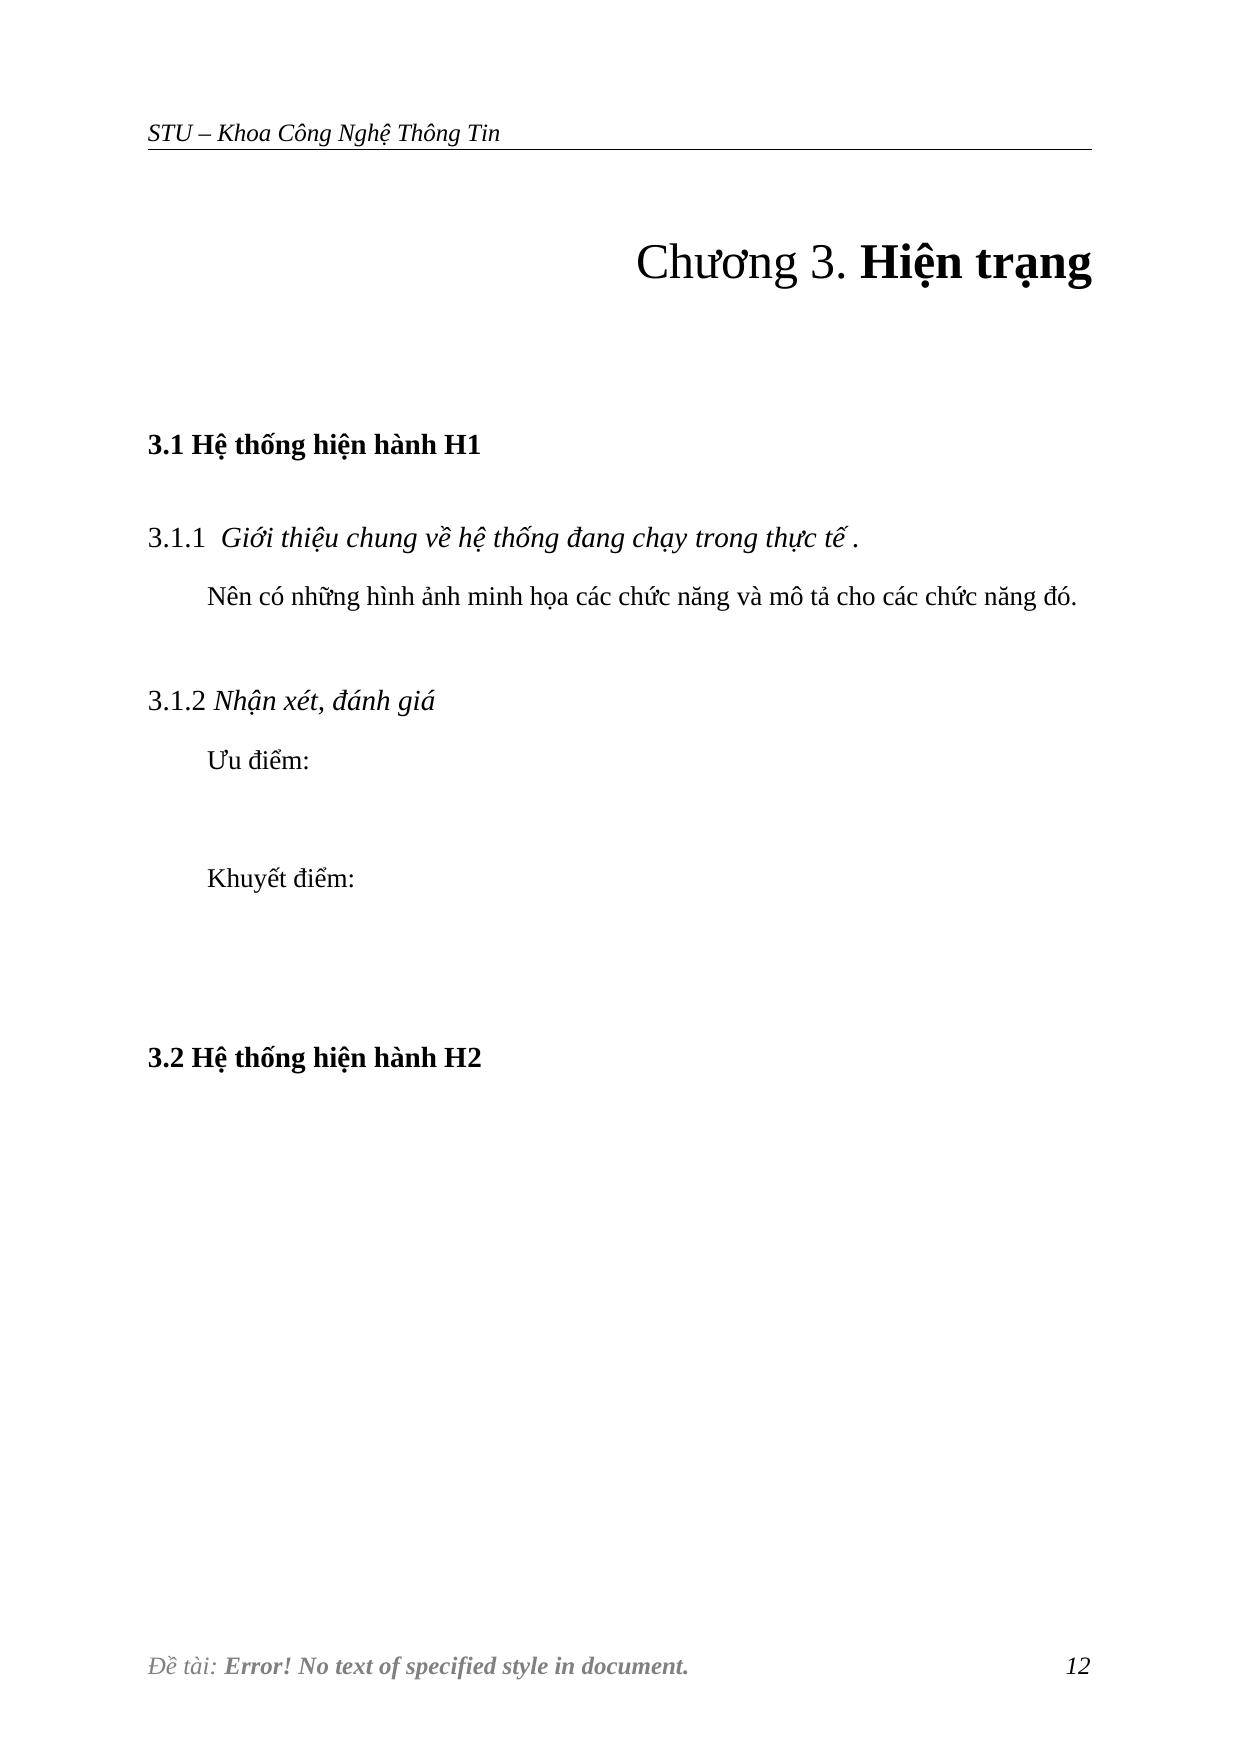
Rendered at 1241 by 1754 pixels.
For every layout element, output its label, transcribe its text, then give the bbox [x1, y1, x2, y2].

subtitle Nhận xét, đánh giá [148, 677, 1092, 719]
text Nên có những hình ảnh minh họa các chức năng và mô tả cho các chức năng đó. [148, 581, 1092, 612]
text Khuyết điểm: [148, 862, 1092, 893]
subtitle Hệ thống hiện hành H2 [148, 1031, 1092, 1076]
subtitle Hiện trạng [148, 232, 1092, 289]
subtitle Hệ thống hiện hành H1 [148, 418, 1092, 464]
subtitle Giới thiệu chung về hệ thống đang chạy trong thực tế . [148, 514, 1092, 556]
text Ưu điểm: [148, 744, 1092, 775]
